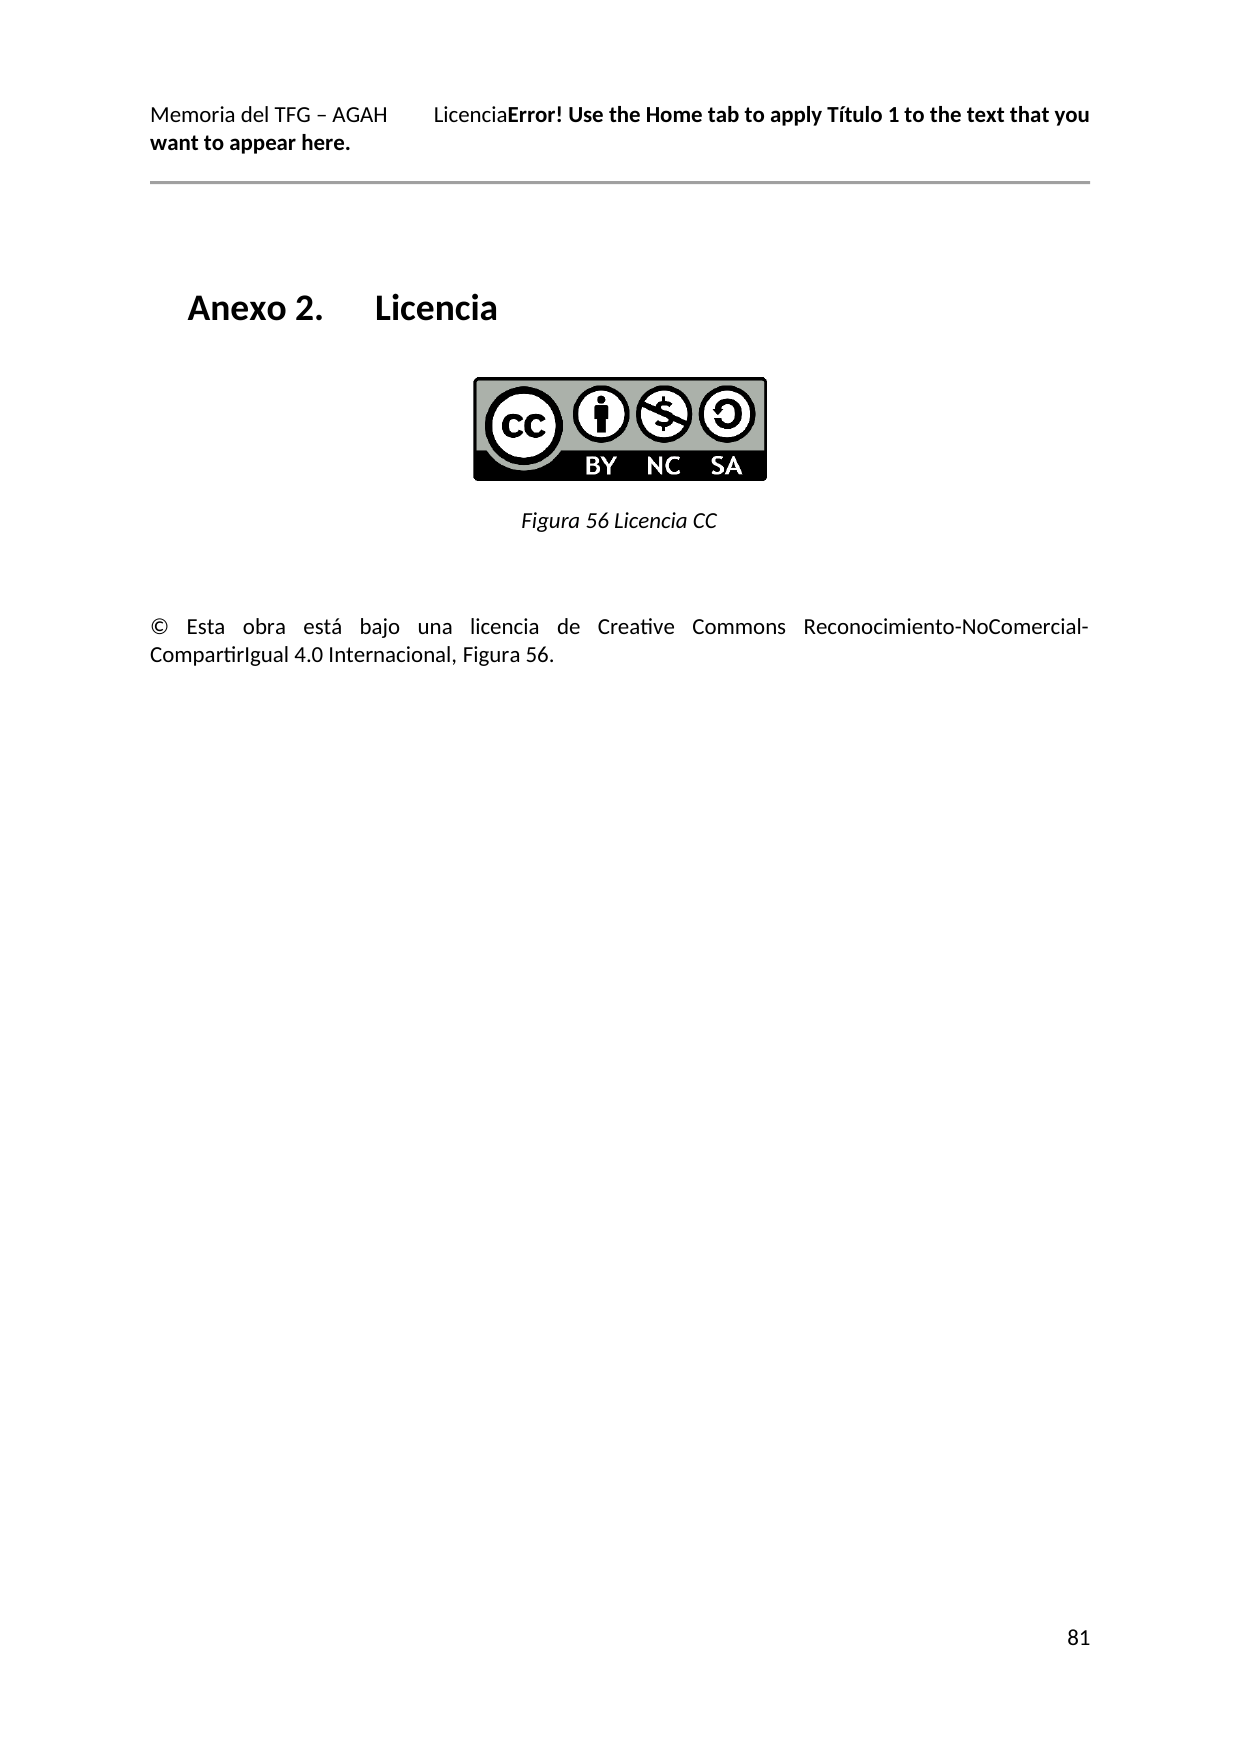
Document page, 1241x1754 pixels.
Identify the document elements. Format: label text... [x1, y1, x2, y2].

text © Esta obra está bajo una licencia de Creative Commons Reconocimiento-NoComercial-CompartirIgual 4.0 Internacional, Figura 56. [150, 612, 1090, 668]
picture [473, 377, 767, 481]
text Licencia [187, 284, 1090, 330]
text Figura 56 Licencia CC [150, 506, 1090, 534]
